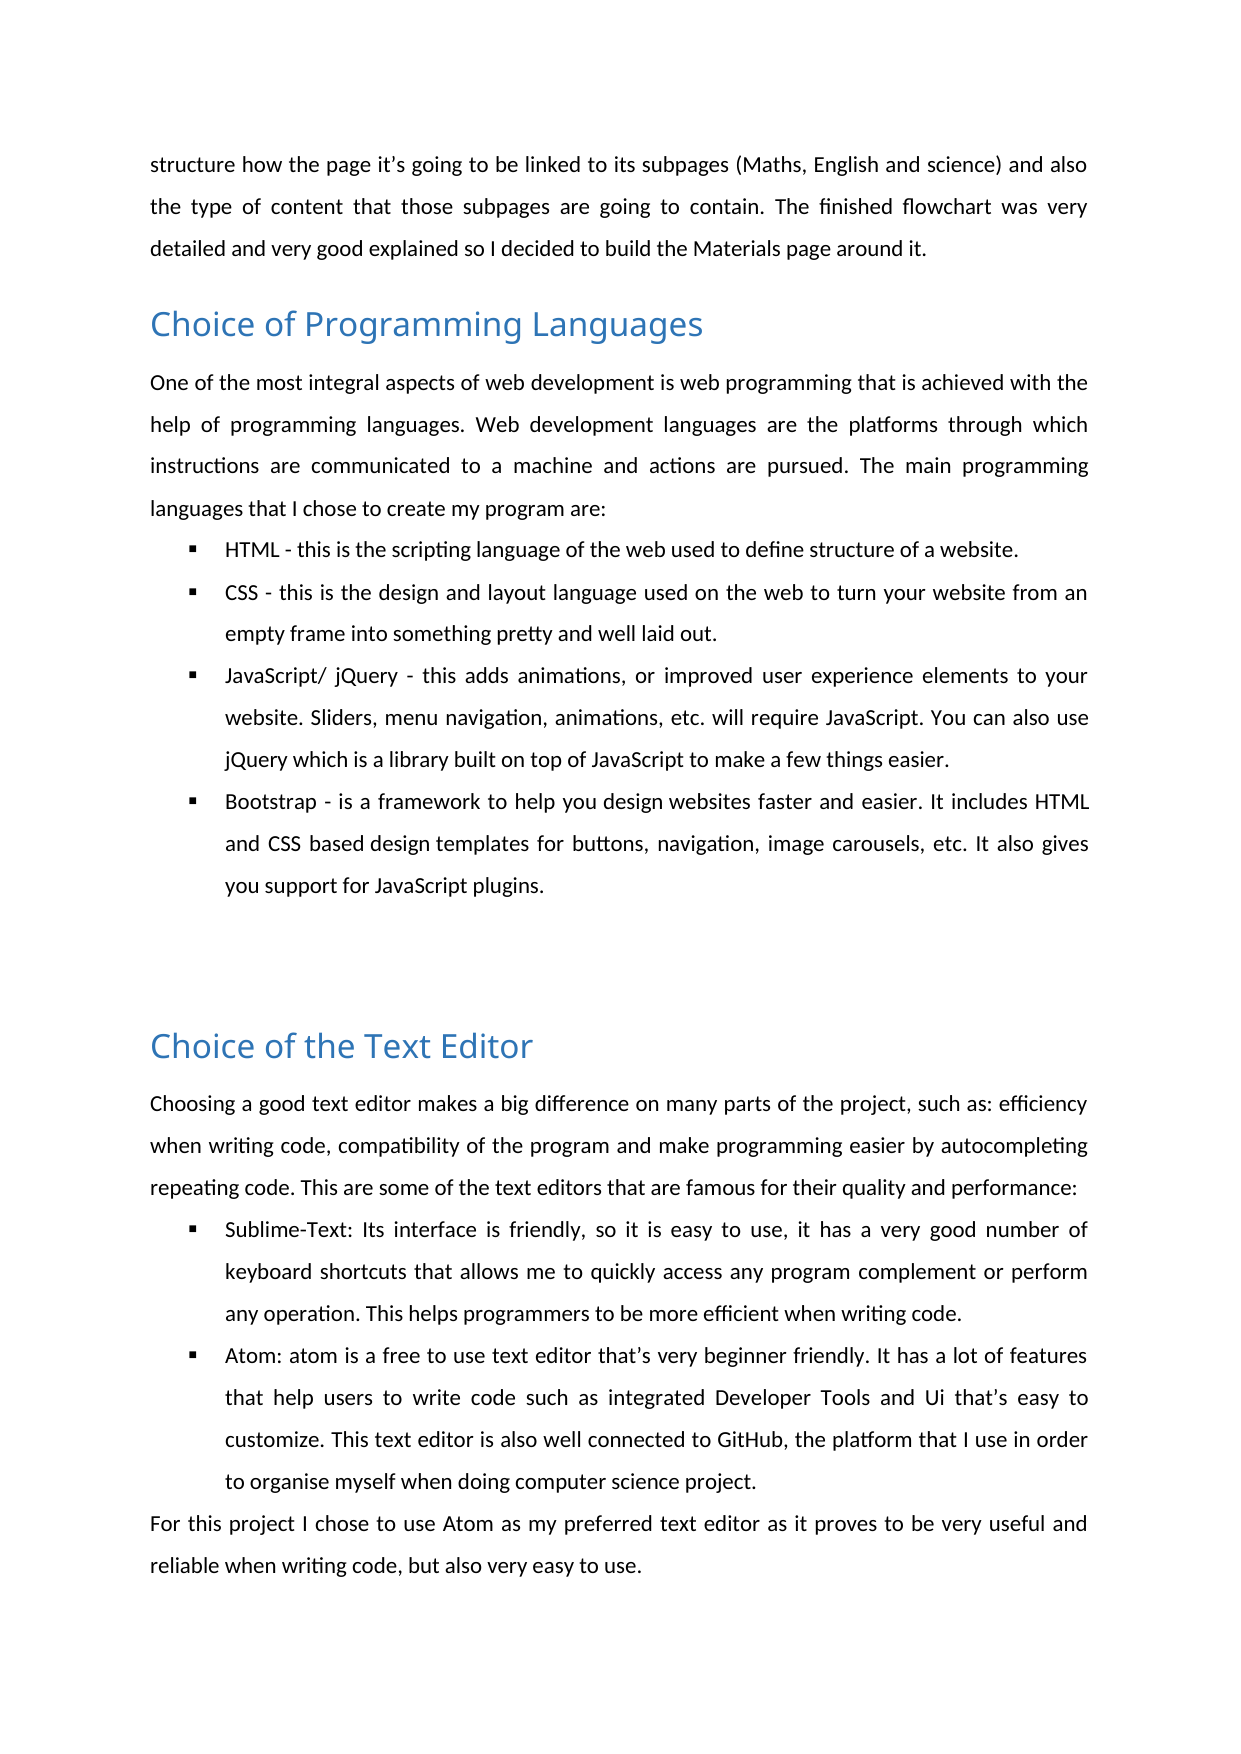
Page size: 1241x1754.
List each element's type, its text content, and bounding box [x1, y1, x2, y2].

subtitle Choice of Programming Languages [150, 301, 1090, 346]
list HTML - this is the scripting language of the web used to define structure of a website. [187, 536, 1090, 564]
list JavaScript/ jQuery - this adds animations, or improved user experience elements to your website. Sliders, menu navigation, animations, etc. will require JavaScript. You can also use jQuery which is a library built on top of JavaScript to make a few things easier. [187, 662, 1090, 773]
list Atom: atom is a free to use text editor that’s very beginner friendly. It has a lot of features that help users to write code such as integrated Developer Tools and Ui that’s easy to customize. This text editor is also well connected to GitHub, the platform that I use in order to organise myself when doing computer science project. [187, 1341, 1090, 1495]
list Sublime-Text: Its interface is friendly, so it is easy to use, it has a very good number of keyboard shortcuts that allows me to quickly access any program complement or perform any operation. This helps programmers to be more efficient when writing code. [187, 1215, 1090, 1327]
text For this project I chose to use Atom as my preferred text editor as it proves to be very useful and reliable when writing code, but also very easy to use. [150, 1509, 1090, 1579]
text One of the most integral aspects of web development is web programming that is achieved with the help of programming languages. Web development languages are the platforms through which instructions are communicated to a machine and actions are pursued. The main programming languages that I chose to create my program are: [150, 368, 1090, 522]
subtitle Choice of the Text Editor [150, 1022, 1090, 1068]
list Bootstrap - is a framework to help you design websites faster and easier. It includes HTML and CSS based design templates for buttons, navigation, image carousels, etc. It also gives you support for JavaScript plugins. [187, 787, 1090, 899]
text Choosing a good text editor makes a big difference on many parts of the project, such as: efficiency when writing code, compatibility of the program and make programming easier by autocompleting repeating code. This are some of the text editors that are famous for their quality and performance: [150, 1089, 1090, 1201]
list CSS - this is the design and layout language used on the web to turn your website from an empty frame into something pretty and well laid out. [187, 578, 1090, 648]
